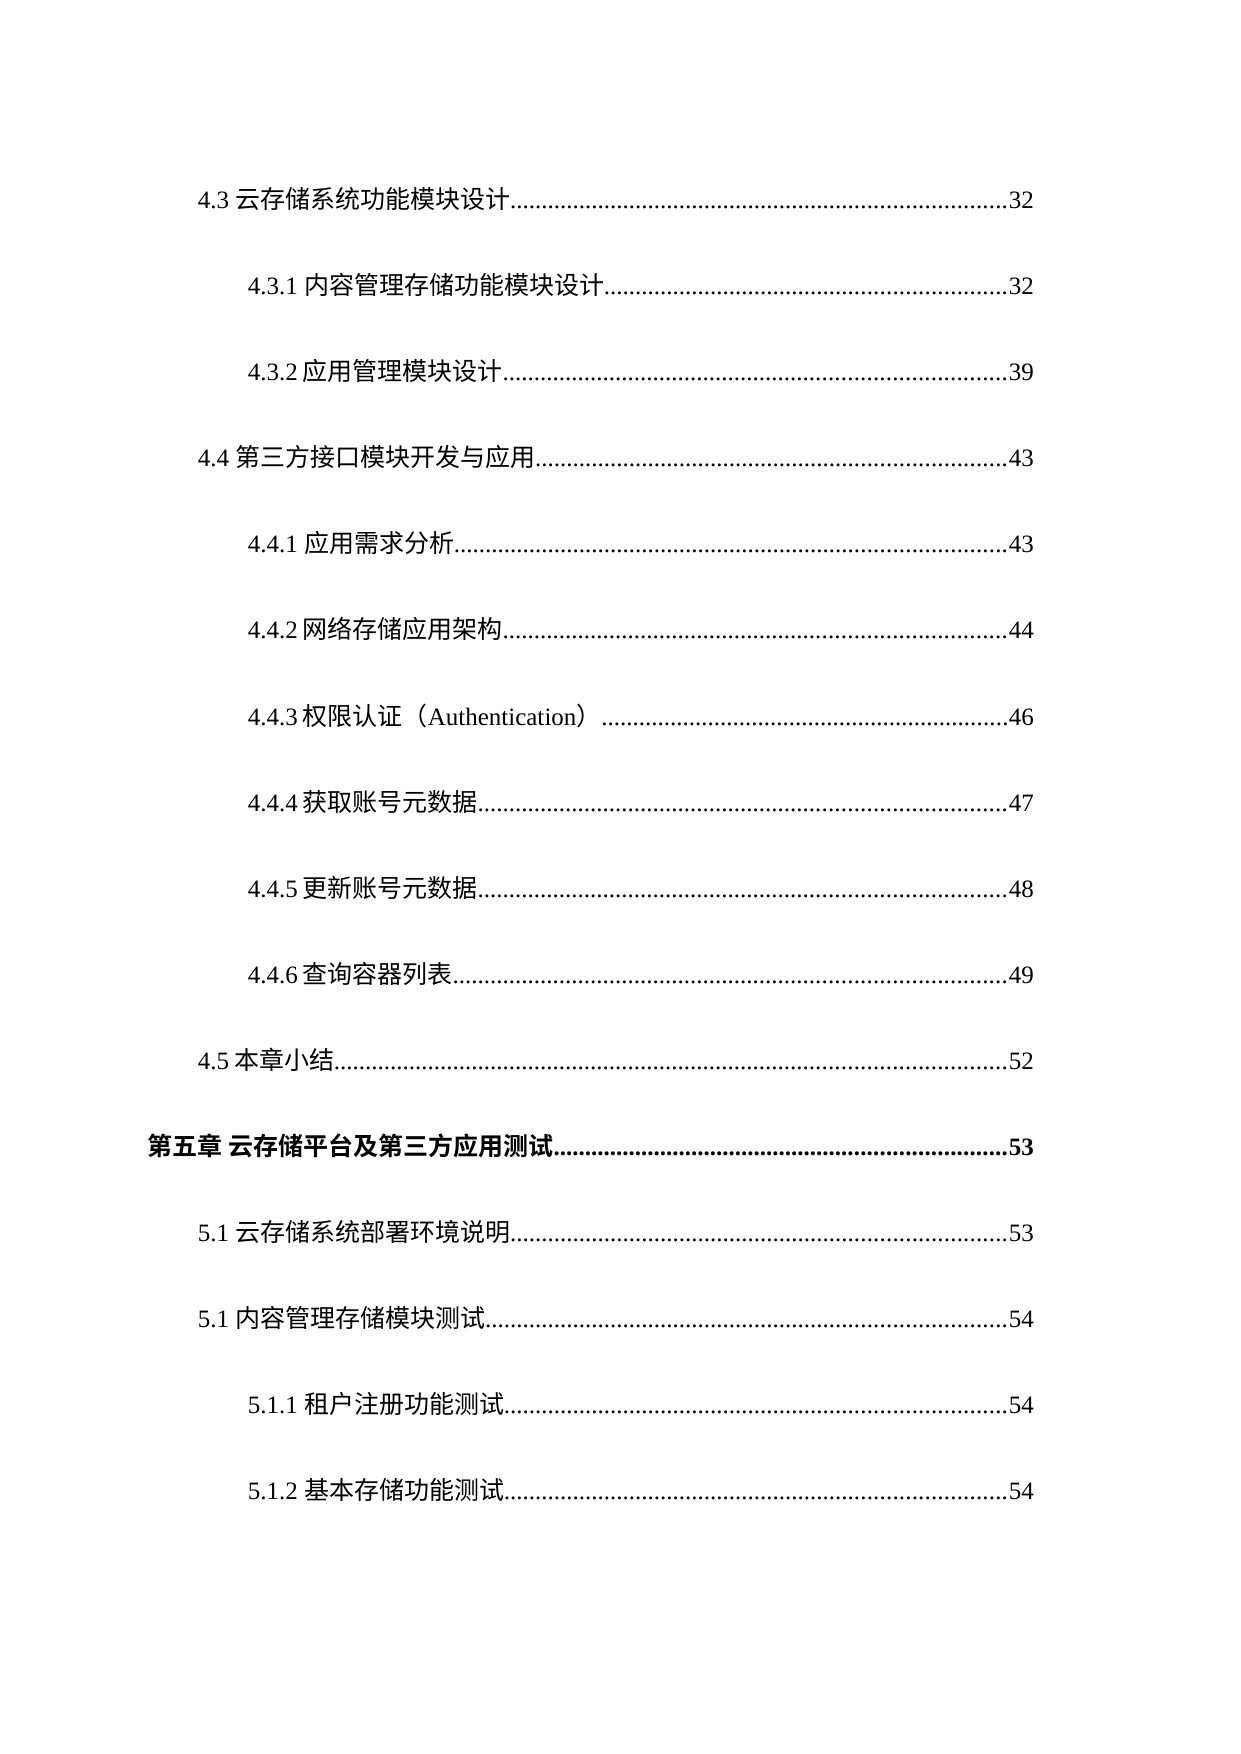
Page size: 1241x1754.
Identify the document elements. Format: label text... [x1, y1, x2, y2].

text 5.1.1 租户注册功能测试 54 [248, 1368, 1092, 1436]
text 第五章 云存储平台及第三方应用测试 53 [148, 1110, 1092, 1178]
text 4.4 第三方接口模块开发与应用 43 [198, 422, 1092, 490]
text 5.1 内容管理存储模块测试 54 [198, 1282, 1092, 1350]
text 4.3.1 内容管理存储功能模块设计 32 [248, 250, 1092, 318]
text 4.3.2应用管理模块设计 39 [248, 336, 1092, 404]
text 5.1 云存储系统部署环境说明 53 [198, 1196, 1092, 1264]
text 4.3 云存储系统功能模块设计 32 [198, 164, 1092, 232]
text 5.1.2 基本存储功能测试 54 [248, 1454, 1092, 1522]
text 4.4.2网络存储应用架构 44 [248, 594, 1092, 662]
text 4.4.1 应用需求分析 43 [248, 508, 1092, 576]
text 4.4.3权限认证（Authentication） 46 [248, 680, 1092, 748]
text 4.4.5更新账号元数据 48 [248, 852, 1092, 920]
text 4.4.4获取账号元数据 47 [248, 766, 1092, 834]
text 4.5本章小结 52 [198, 1024, 1092, 1092]
text 4.4.6查询容器列表 49 [248, 938, 1092, 1006]
